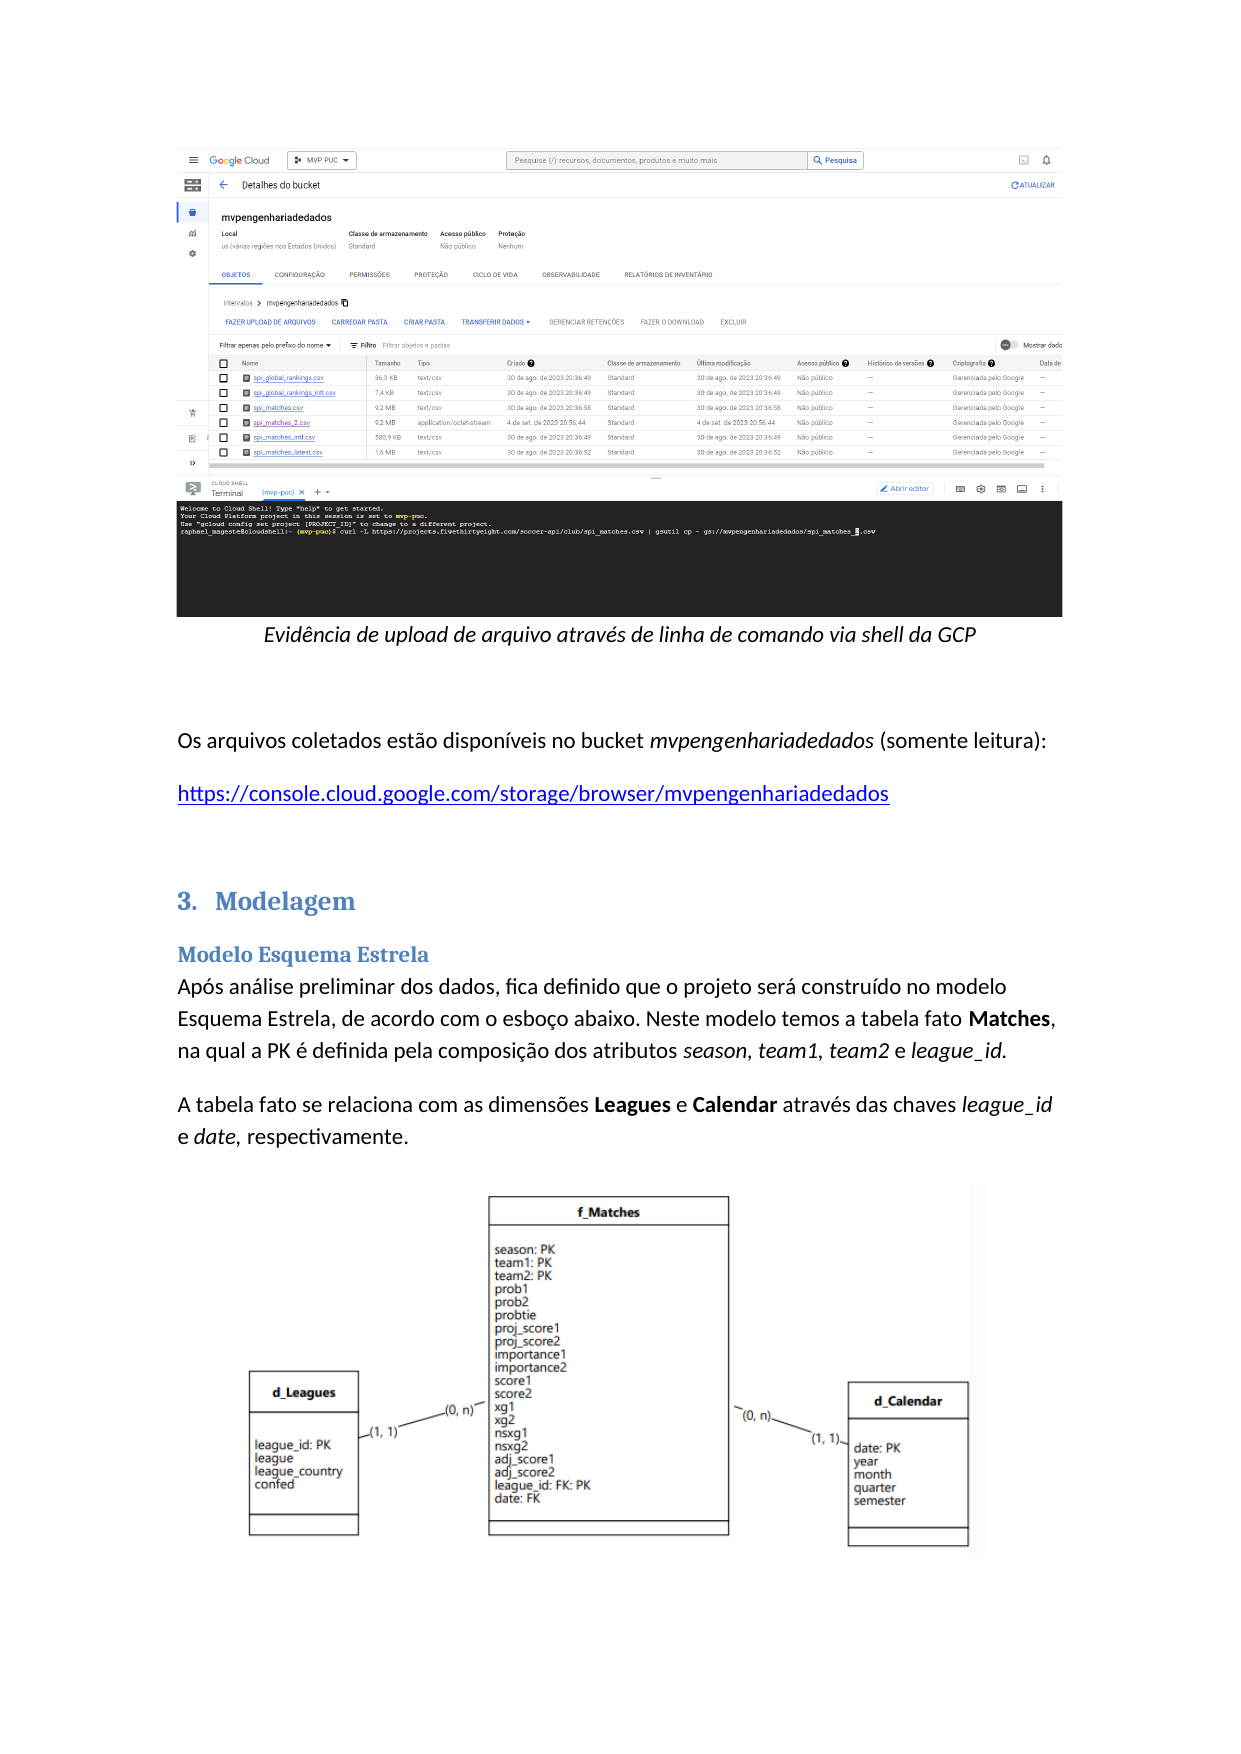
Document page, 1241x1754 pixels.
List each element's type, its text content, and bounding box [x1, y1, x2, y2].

subtitle Modelo Esquema Estrela [177, 942, 1063, 968]
picture [176, 146, 1063, 617]
text Evidência de upload de arquivo através de linha de comando via shell da GCP [177, 617, 1063, 648]
subtitle Modelagem [177, 886, 1063, 917]
text https://console.cloud.google.com/storage/browser/mvpengenhariadedados [177, 779, 1063, 807]
text A tabela fato se relaciona com as dimensões Leagues e Calendar através das chaves league_id e date, respectivamente. [177, 1090, 1063, 1150]
text Os arquivos coletados estão disponíveis no bucket mvpengenhariadedados (somente leitura): [177, 726, 1063, 754]
text Após análise preliminar dos dados, fica definido que o projeto será construído no modelo Esquema Estrela, de acordo com o esboço abaixo. Neste modelo temos a tabela fato Matches, na qual a PK é definida pela composição dos atributos season, team1, team2 e league_id. [177, 972, 1063, 1065]
picture [226, 1184, 986, 1554]
